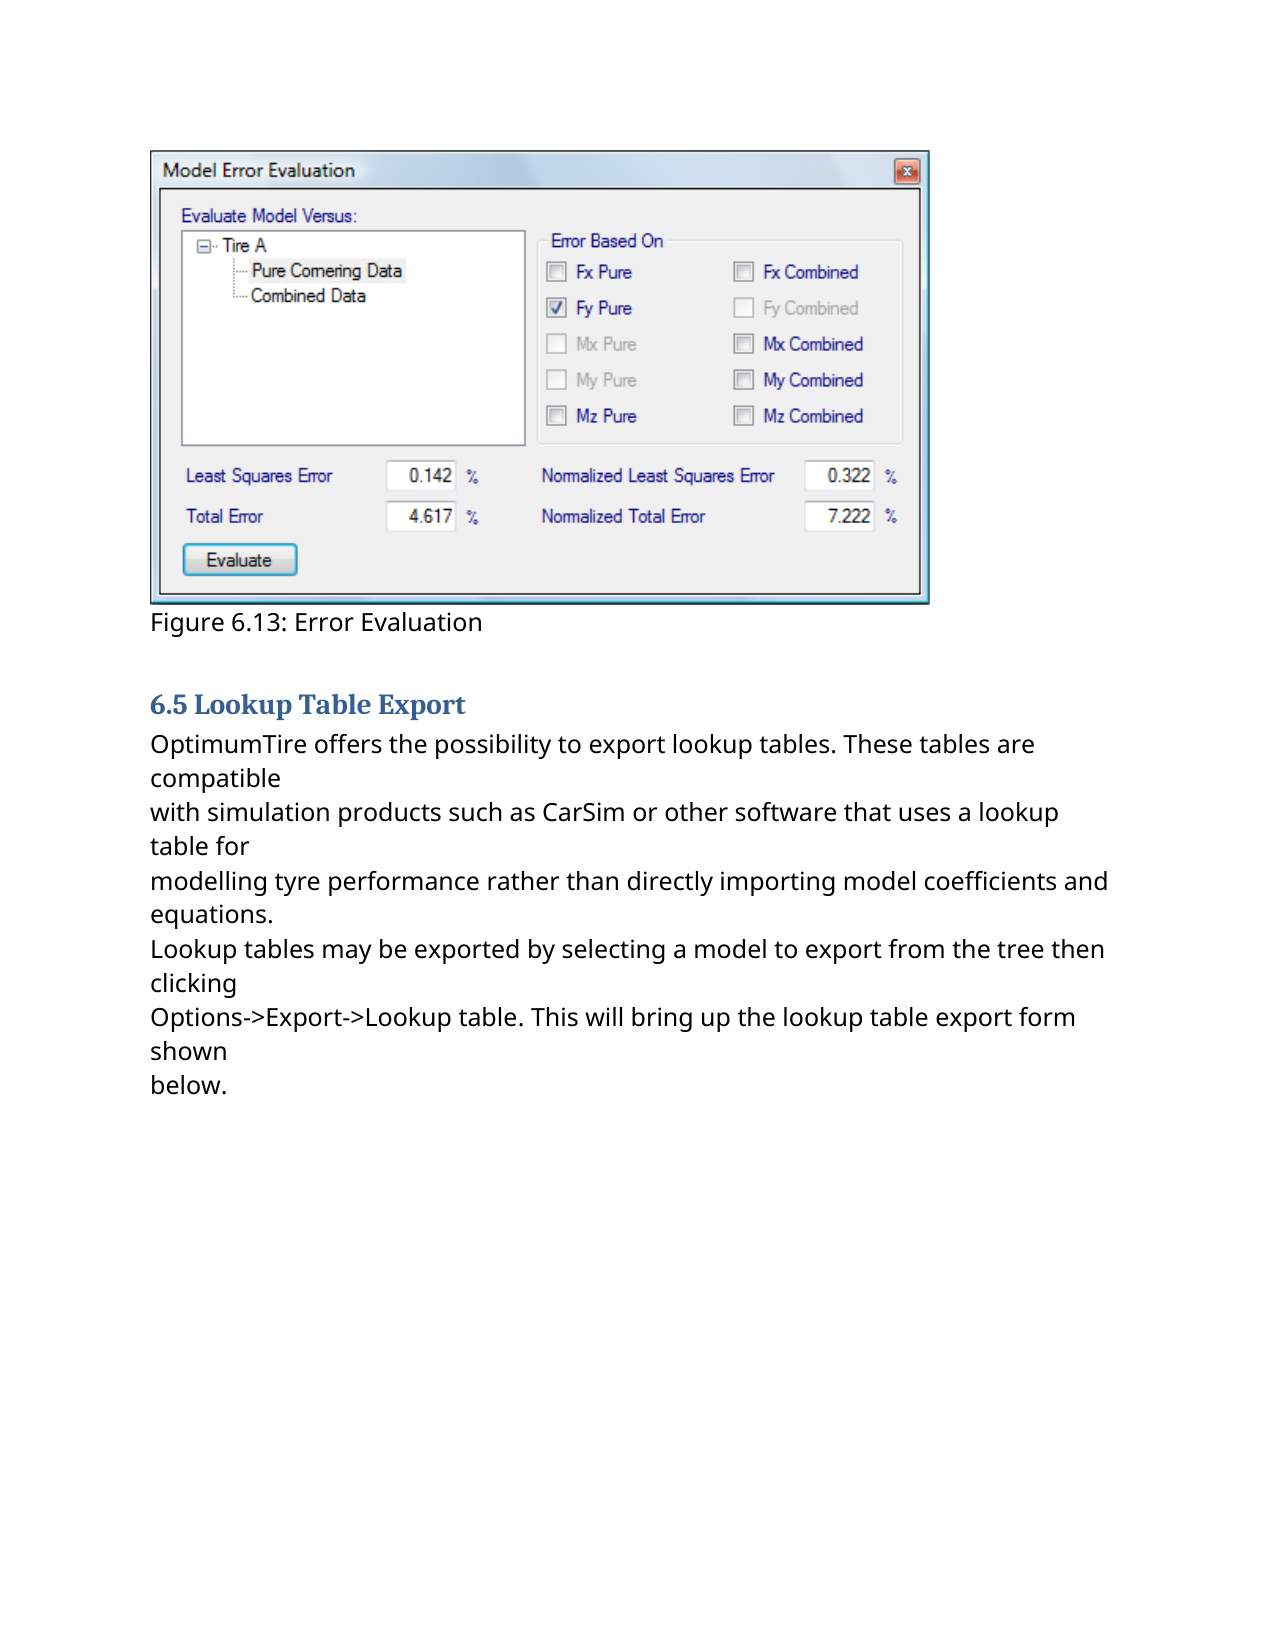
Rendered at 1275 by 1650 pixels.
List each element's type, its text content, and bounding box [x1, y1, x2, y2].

text below. [150, 1067, 1125, 1102]
subtitle 6.5 Lookup Table Export [150, 688, 1125, 722]
text Figure 6.13: Error Evaluation [150, 604, 1125, 638]
text Options->Export->Lookup table. This will bring up the lookup table export form shown [150, 999, 1125, 1067]
text Lookup tables may be exported by selecting a model to export from the tree then clicking [150, 931, 1125, 999]
text with simulation products such as CarSim or other software that uses a lookup table for [150, 795, 1125, 863]
text modelling tyre performance rather than directly importing model coefficients and equations. [150, 863, 1125, 931]
text OptimumTire offers the possibility to export lookup tables. These tables are compatible [150, 727, 1125, 795]
